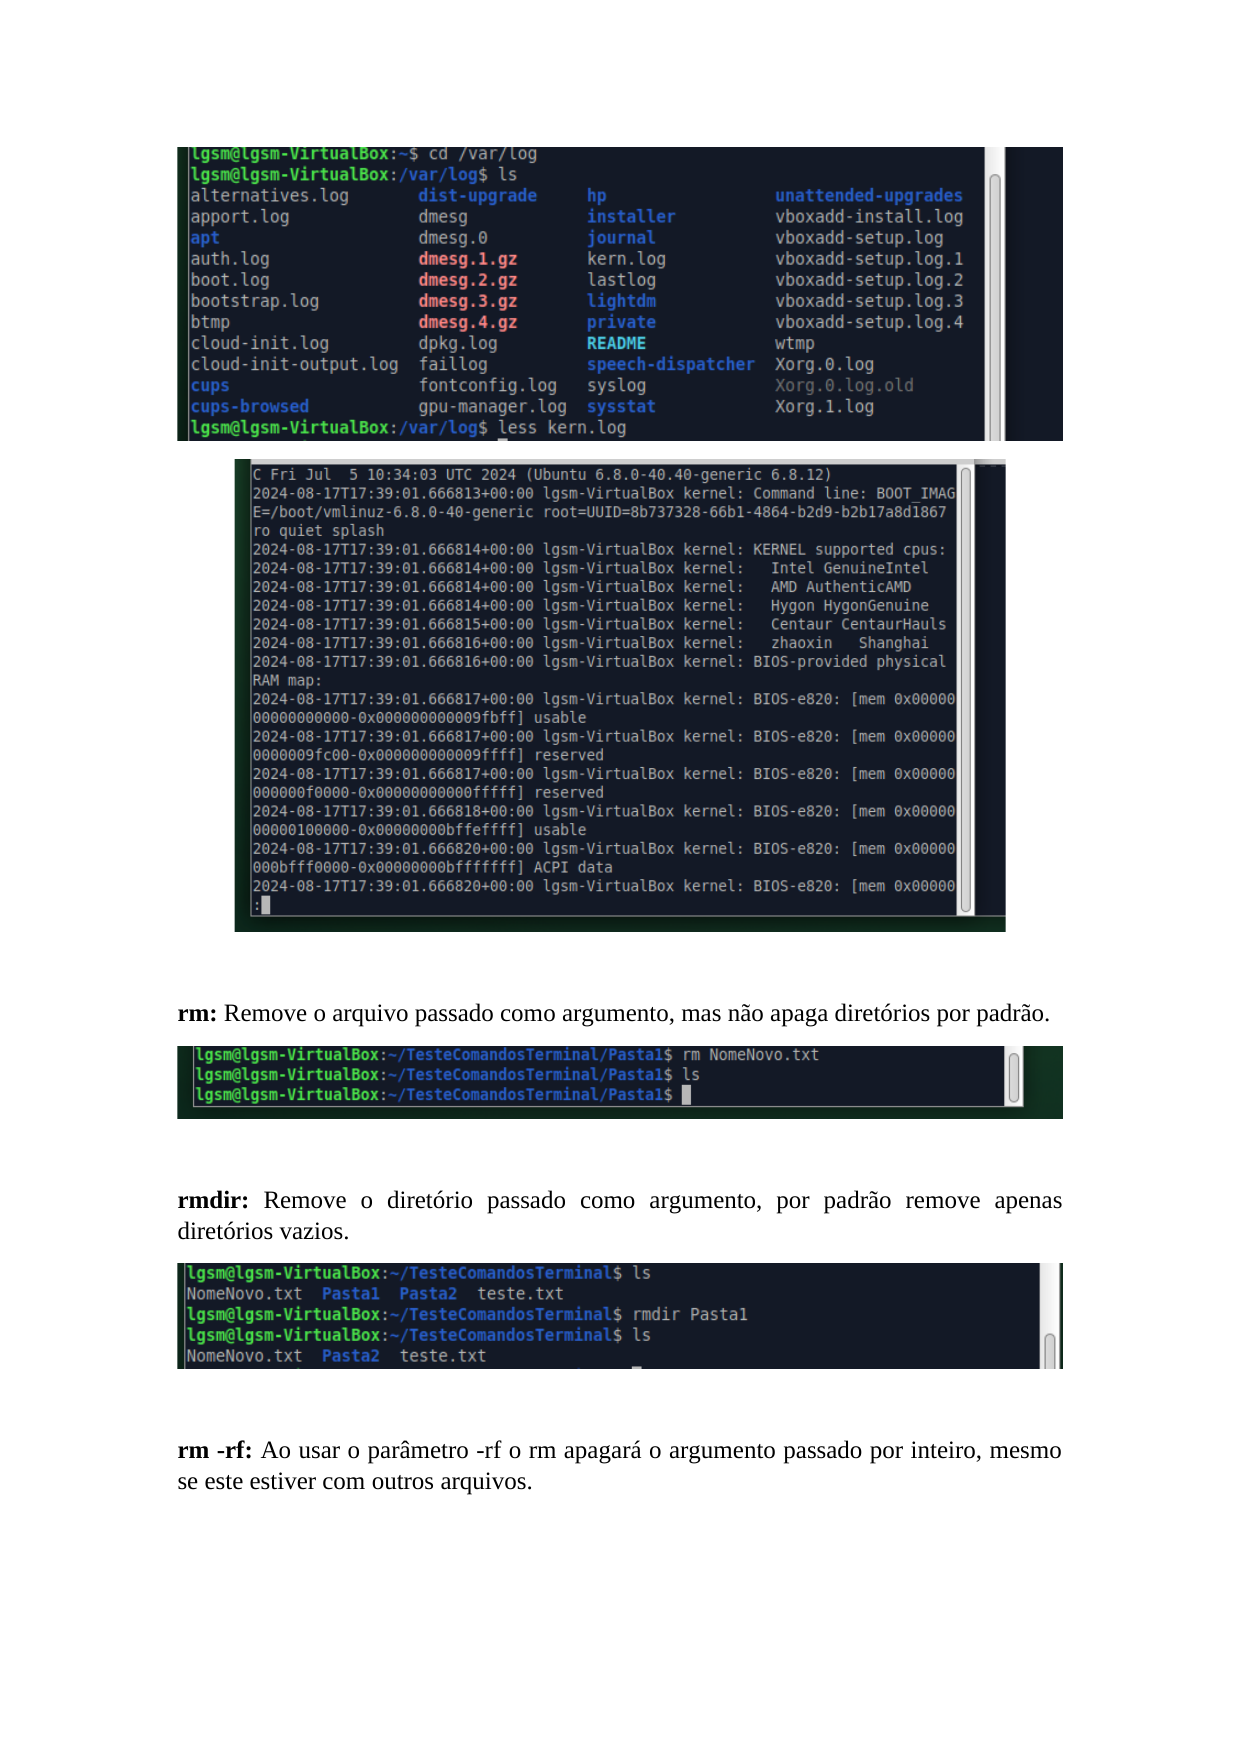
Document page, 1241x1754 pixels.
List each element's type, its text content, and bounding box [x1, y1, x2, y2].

text rm: Remove o arquivo passado como argumento, mas não apaga diretórios por padrão. [177, 998, 1063, 1027]
text rmdir: Remove o diretório passado como argumento, por padrão remove apenas diretórios vazios. [177, 1185, 1063, 1244]
picture [234, 459, 1006, 932]
picture [177, 1263, 1063, 1369]
picture [177, 1046, 1063, 1119]
picture [177, 147, 1063, 441]
text rm -rf: Ao usar o parâmetro -rf o rm apagará o argumento passado por inteiro, mesmo se este estiver com outros arquivos. [177, 1435, 1063, 1495]
